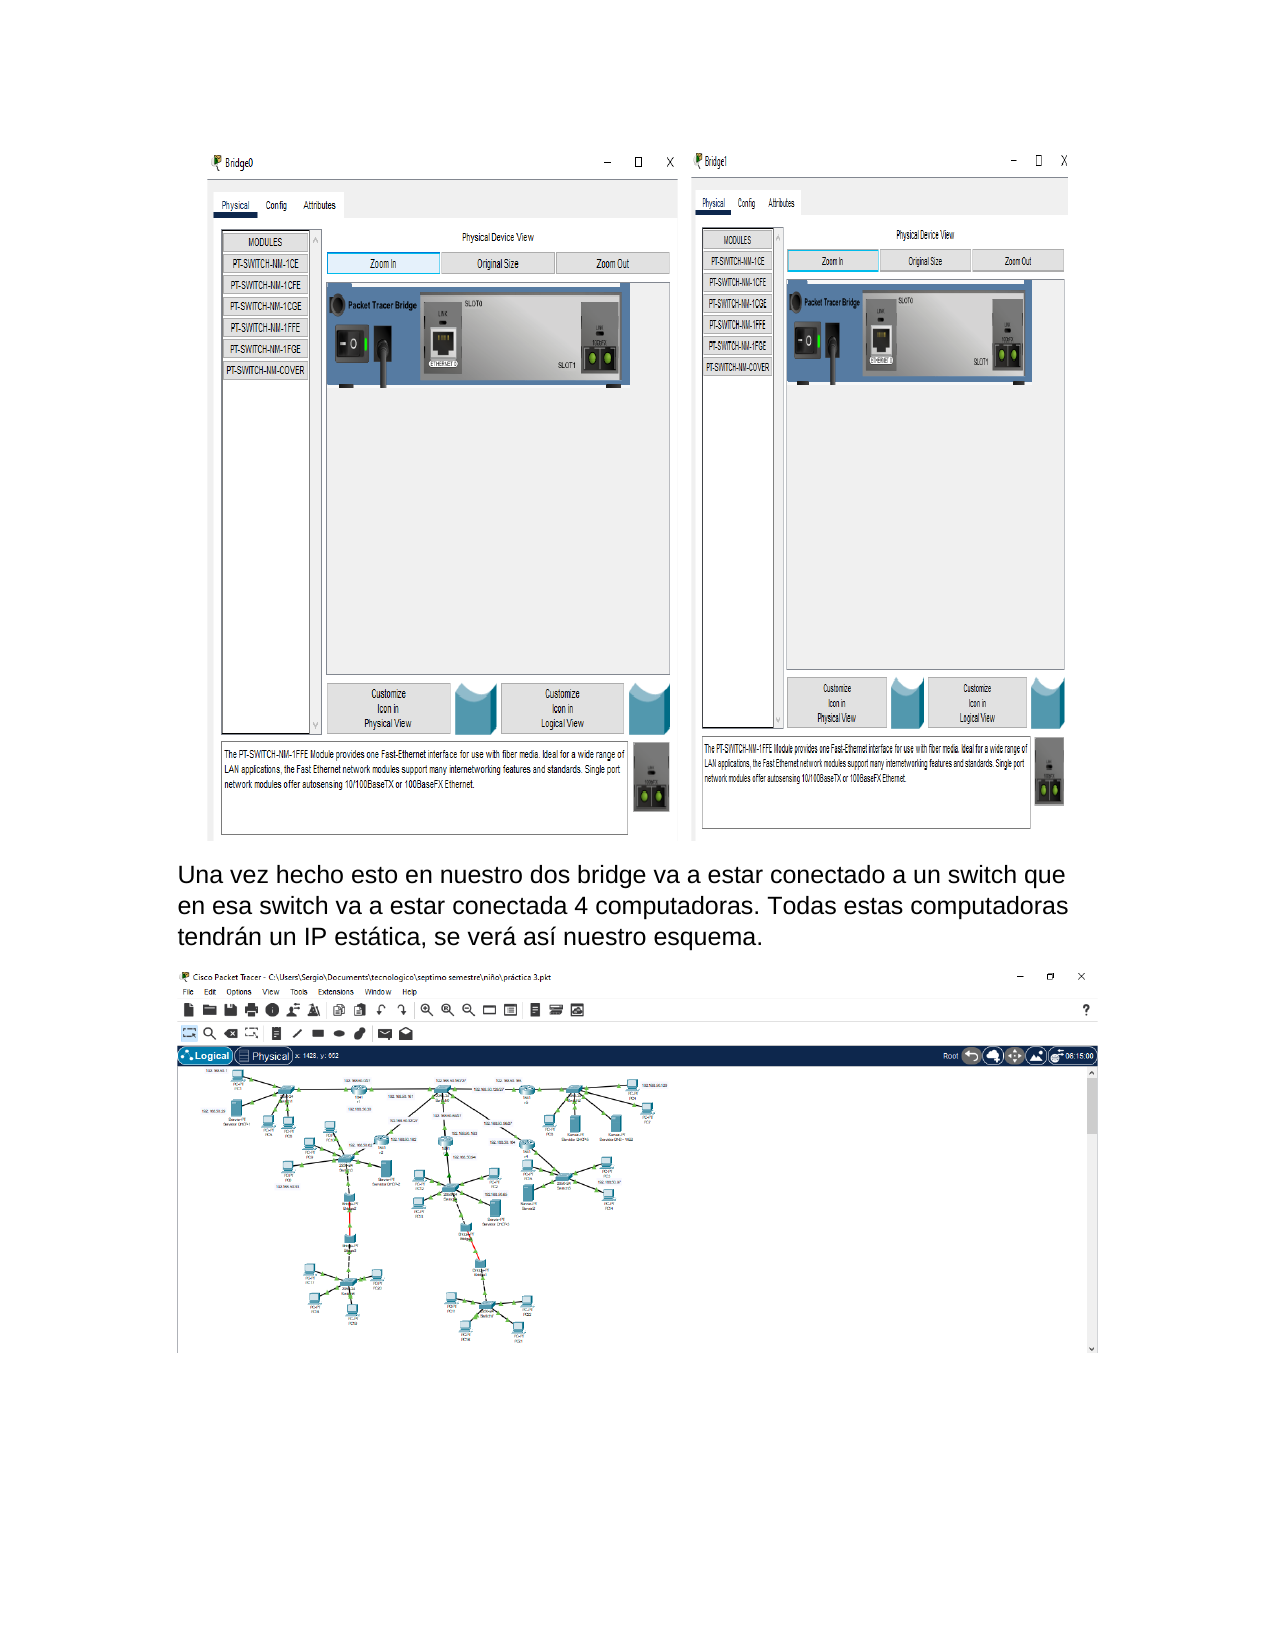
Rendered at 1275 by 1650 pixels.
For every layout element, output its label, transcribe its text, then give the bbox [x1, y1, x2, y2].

text Una vez hecho esto en nuestro dos bridge va a estar conectado a un switch que en esa switch va a estar conectada 4 computadoras. Todas estas computadoras tendrán un IP estática, se verá así nuestro esquema. [177, 860, 1098, 951]
picture [177, 969, 1098, 1353]
picture [691, 147, 1068, 841]
picture [207, 152, 678, 841]
